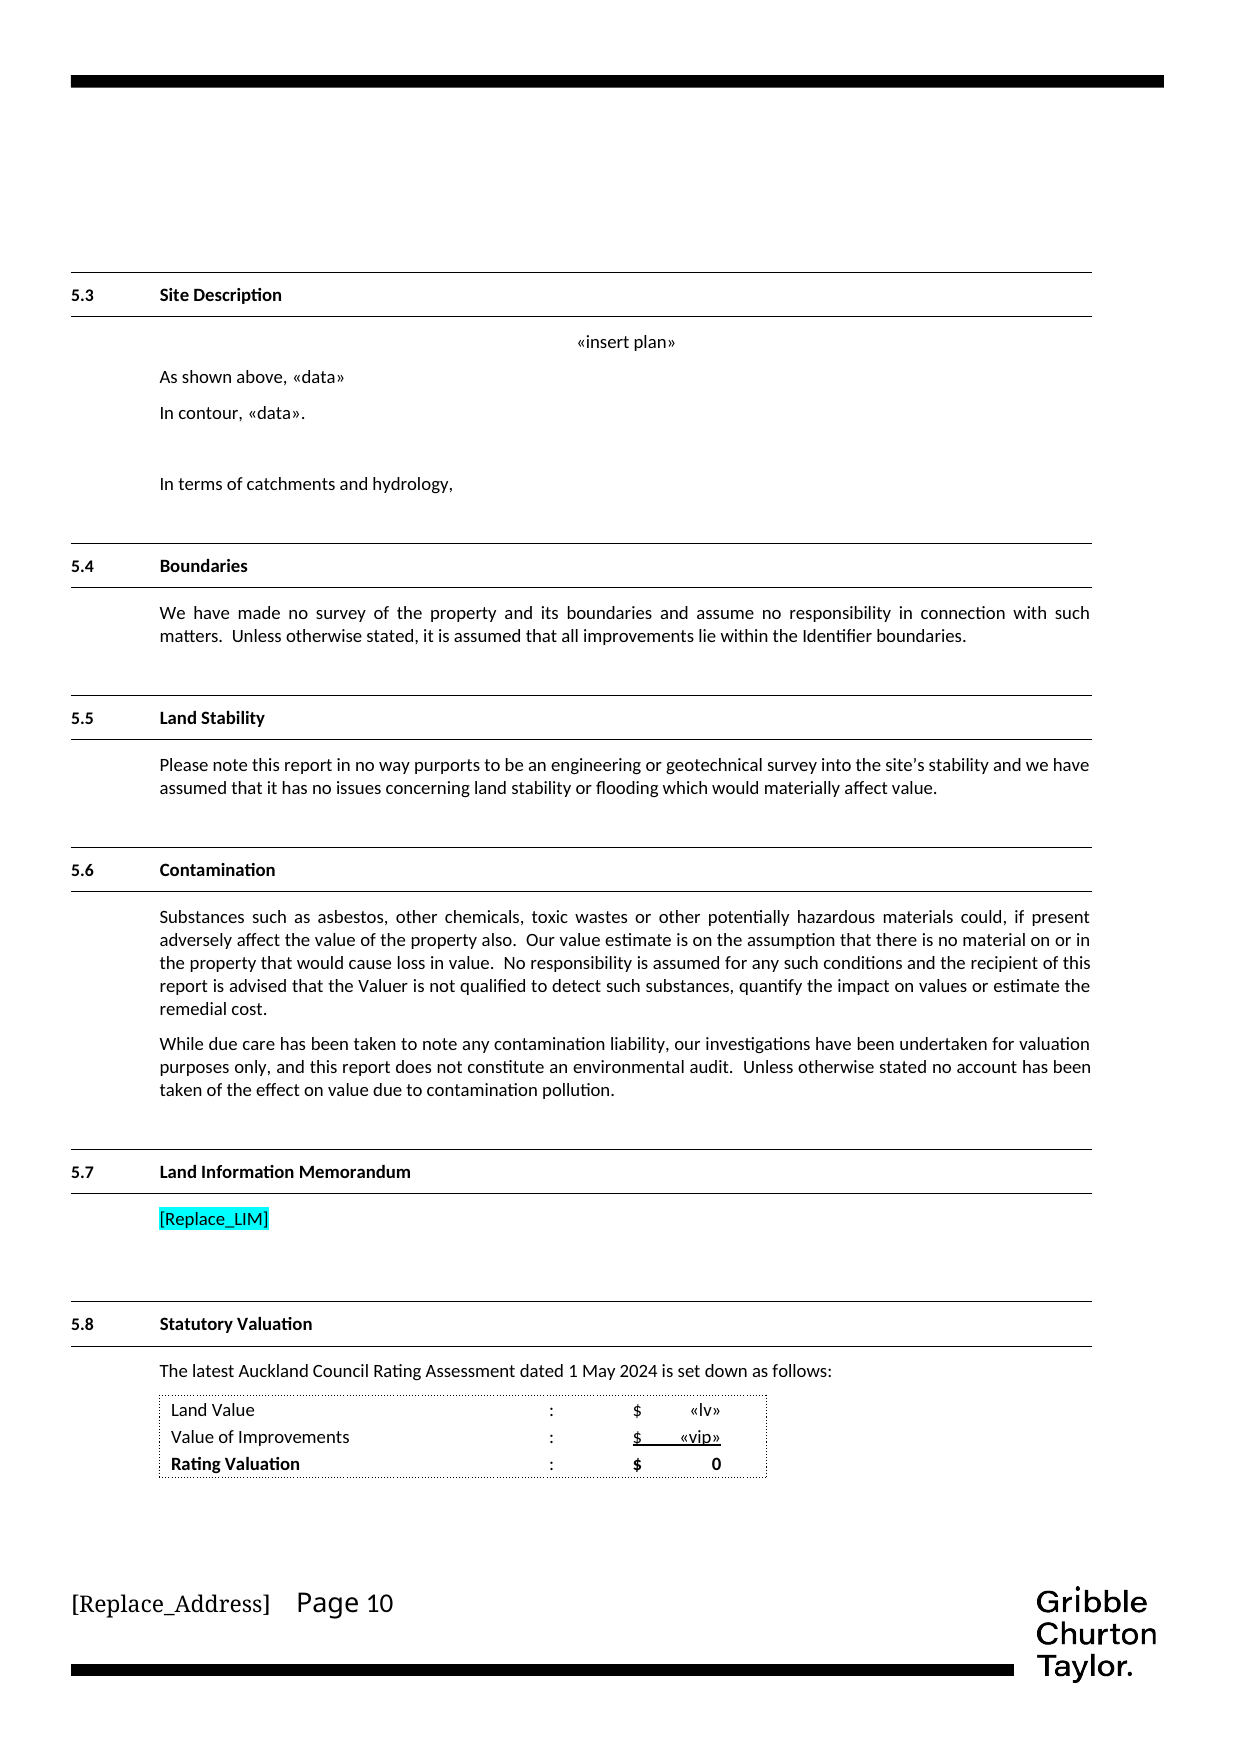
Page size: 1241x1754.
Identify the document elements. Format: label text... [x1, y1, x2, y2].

table_header Land Value [160, 1395, 514, 1423]
table_cell Value of Improvements [160, 1423, 514, 1450]
table_cell Rating Valuation [160, 1450, 514, 1477]
text [Replace_LIM] [159, 1207, 1092, 1253]
table_header : [514, 1395, 589, 1423]
subtitle Land Information Memorandum [71, 1150, 1092, 1193]
text Substances such as asbestos, other chemicals, toxic wastes or other potentially hazardous materials could, if present adversely affect the value of the property also. Our value estimate is on the assumption that there is no material on or in the property that would cause loss in value. No responsibility is assumed for any such conditions and the recipient of this report is advised that the Valuer is not qualified to detect such substances, quantify the impact on values or estimate the remedial cost. [159, 905, 1092, 1019]
text As shown above, «data» [159, 365, 1092, 388]
picture [1037, 1586, 1156, 1683]
table_cell $ 0 [589, 1450, 766, 1477]
subtitle Contamination [71, 848, 1092, 891]
subtitle Land Stability [71, 696, 1092, 739]
subtitle Statutory Valuation [71, 1302, 1092, 1346]
text Please note this report in no way purports to be an engineering or geotechnical survey into the site’s stability and we have assumed that it has no issues concerning land stability or flooding which would materially affect value. [159, 753, 1092, 799]
table_cell $ «vip» [589, 1423, 766, 1450]
subtitle Site Description [71, 273, 1092, 316]
subtitle Boundaries [71, 544, 1092, 587]
text We have made no survey of the property and its boundaries and assume no responsibility in connection with such matters. Unless otherwise stated, it is assumed that all improvements lie within the Identifier boundaries. [159, 601, 1092, 647]
text The latest Auckland Council Rating Assessment dated 1 May 2024 is set down as follows: [159, 1359, 1092, 1382]
text In terms of catchments and hydrology, [159, 472, 1092, 494]
text «insert plan» [159, 330, 1092, 353]
table_cell : [514, 1450, 589, 1477]
text In contour, «data». [159, 401, 1092, 424]
table_header $ «lv» [589, 1395, 766, 1423]
table_cell : [514, 1423, 589, 1450]
text While due care has been taken to note any contamination liability, our investigations have been undertaken for valuation purposes only, and this report does not constitute an environmental audit. Unless otherwise stated no account has been taken of the effect on value due to contamination pollution. [159, 1032, 1092, 1101]
